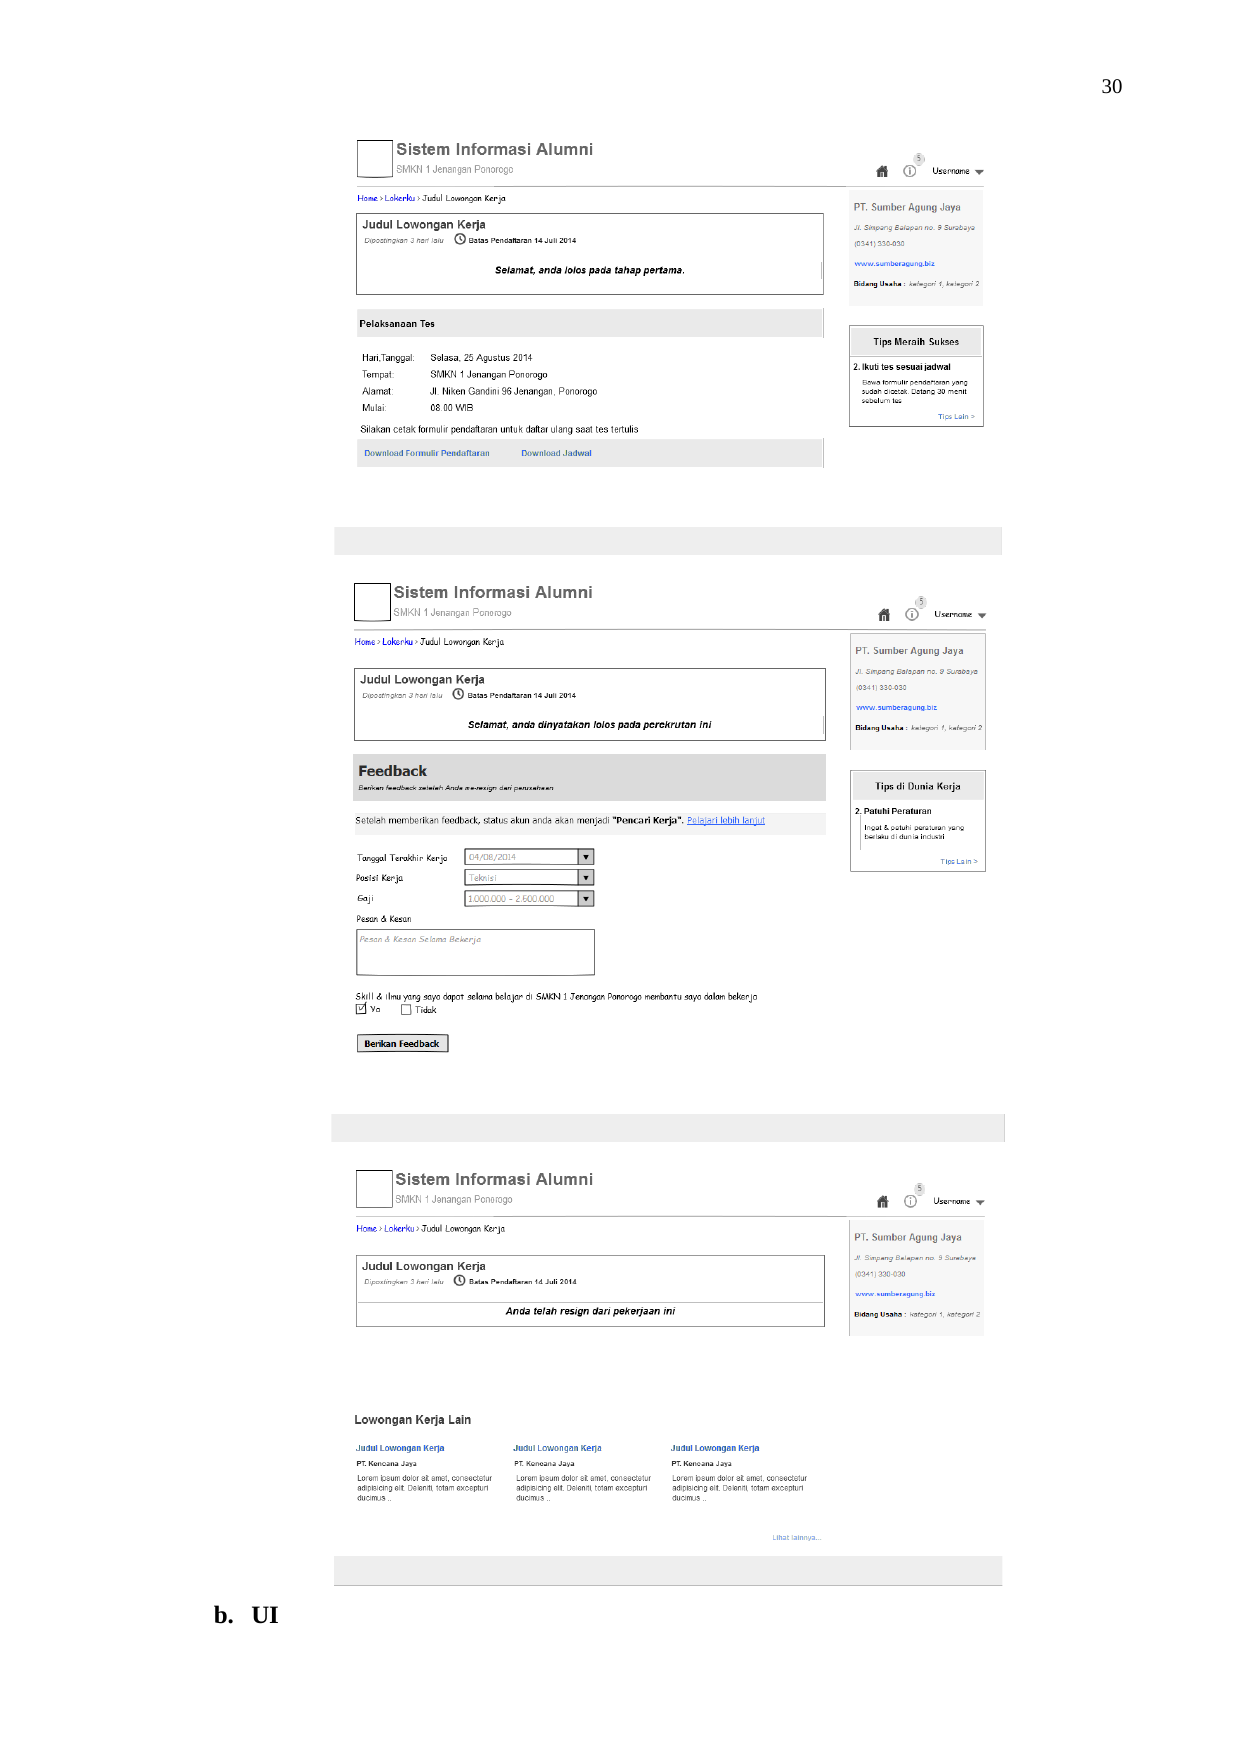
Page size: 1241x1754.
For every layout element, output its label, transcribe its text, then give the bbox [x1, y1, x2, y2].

list UI [213, 1600, 1122, 1628]
picture [331, 568, 1005, 1142]
picture [333, 1156, 1003, 1586]
picture [334, 126, 1002, 555]
